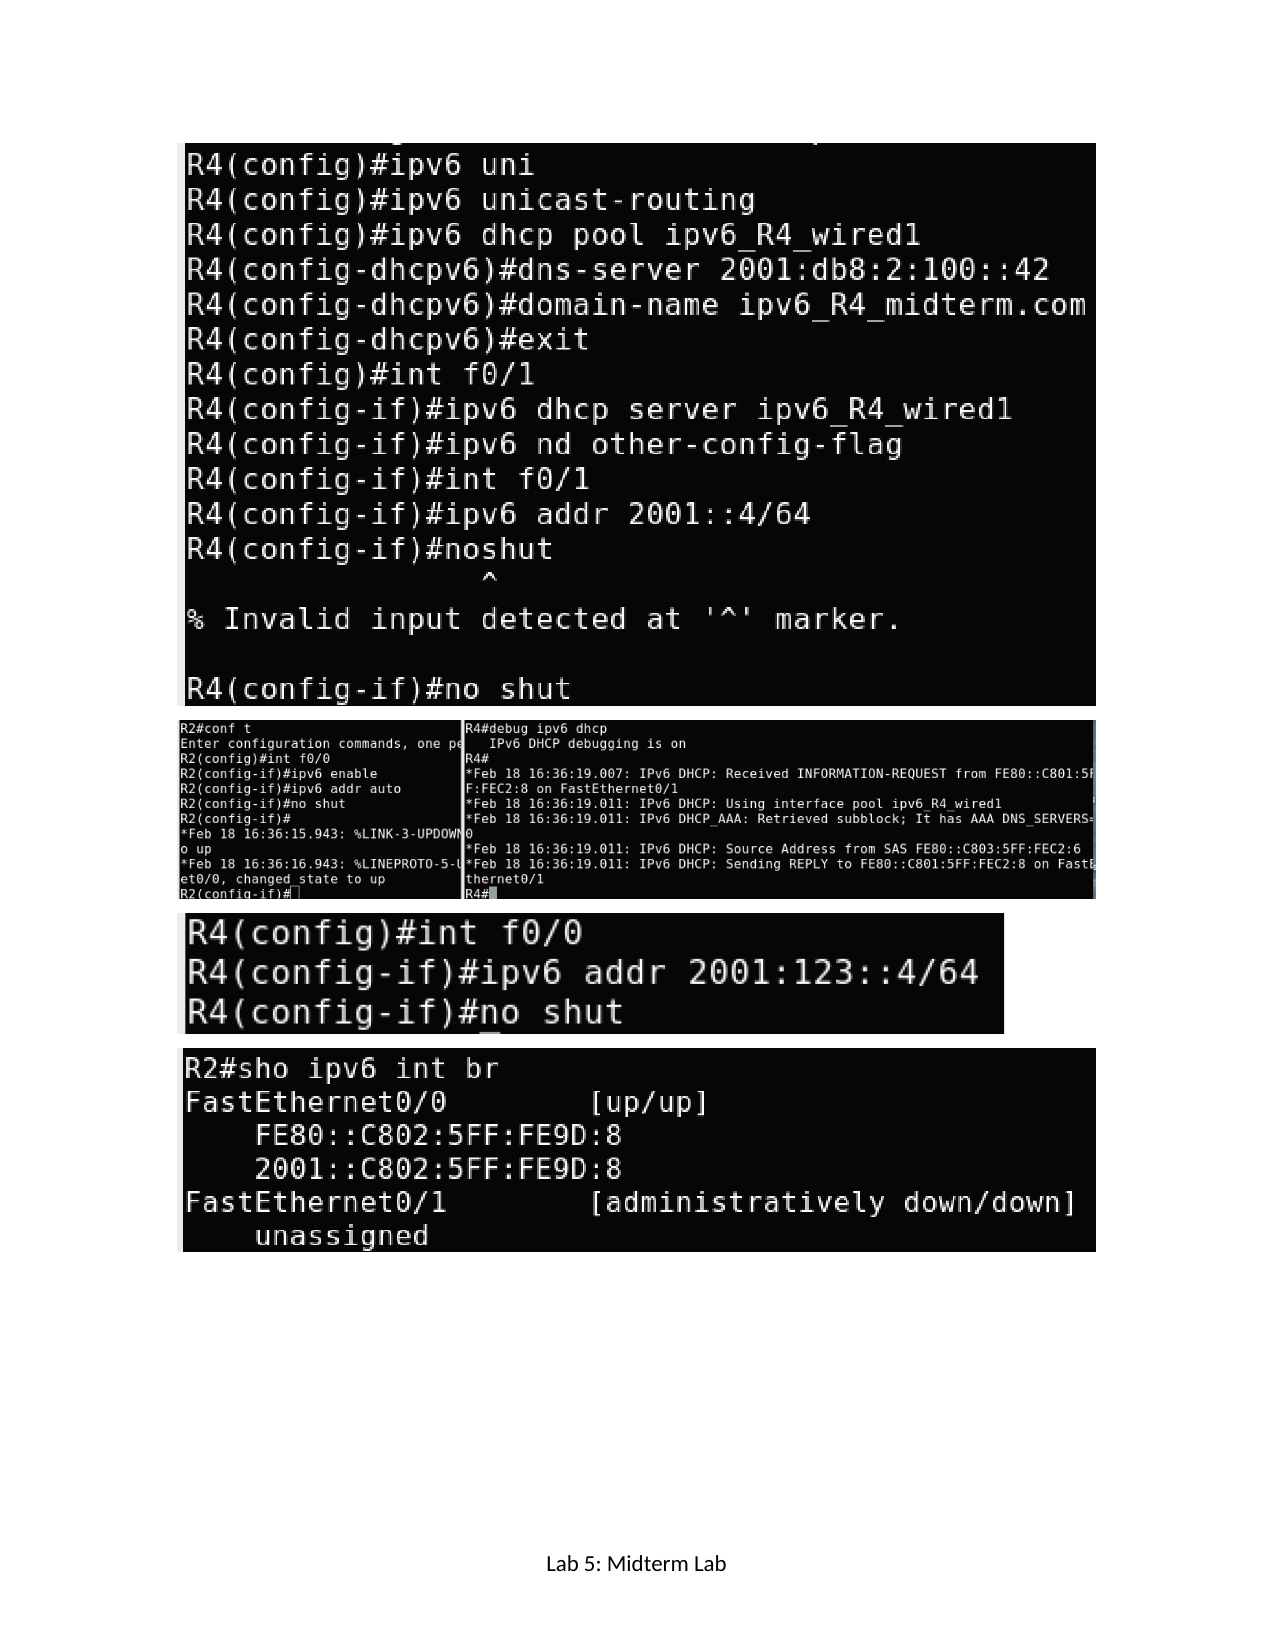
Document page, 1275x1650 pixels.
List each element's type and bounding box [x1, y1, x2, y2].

picture [177, 720, 1096, 899]
picture [177, 143, 1096, 706]
picture [177, 913, 1005, 1034]
picture [177, 1048, 1096, 1252]
